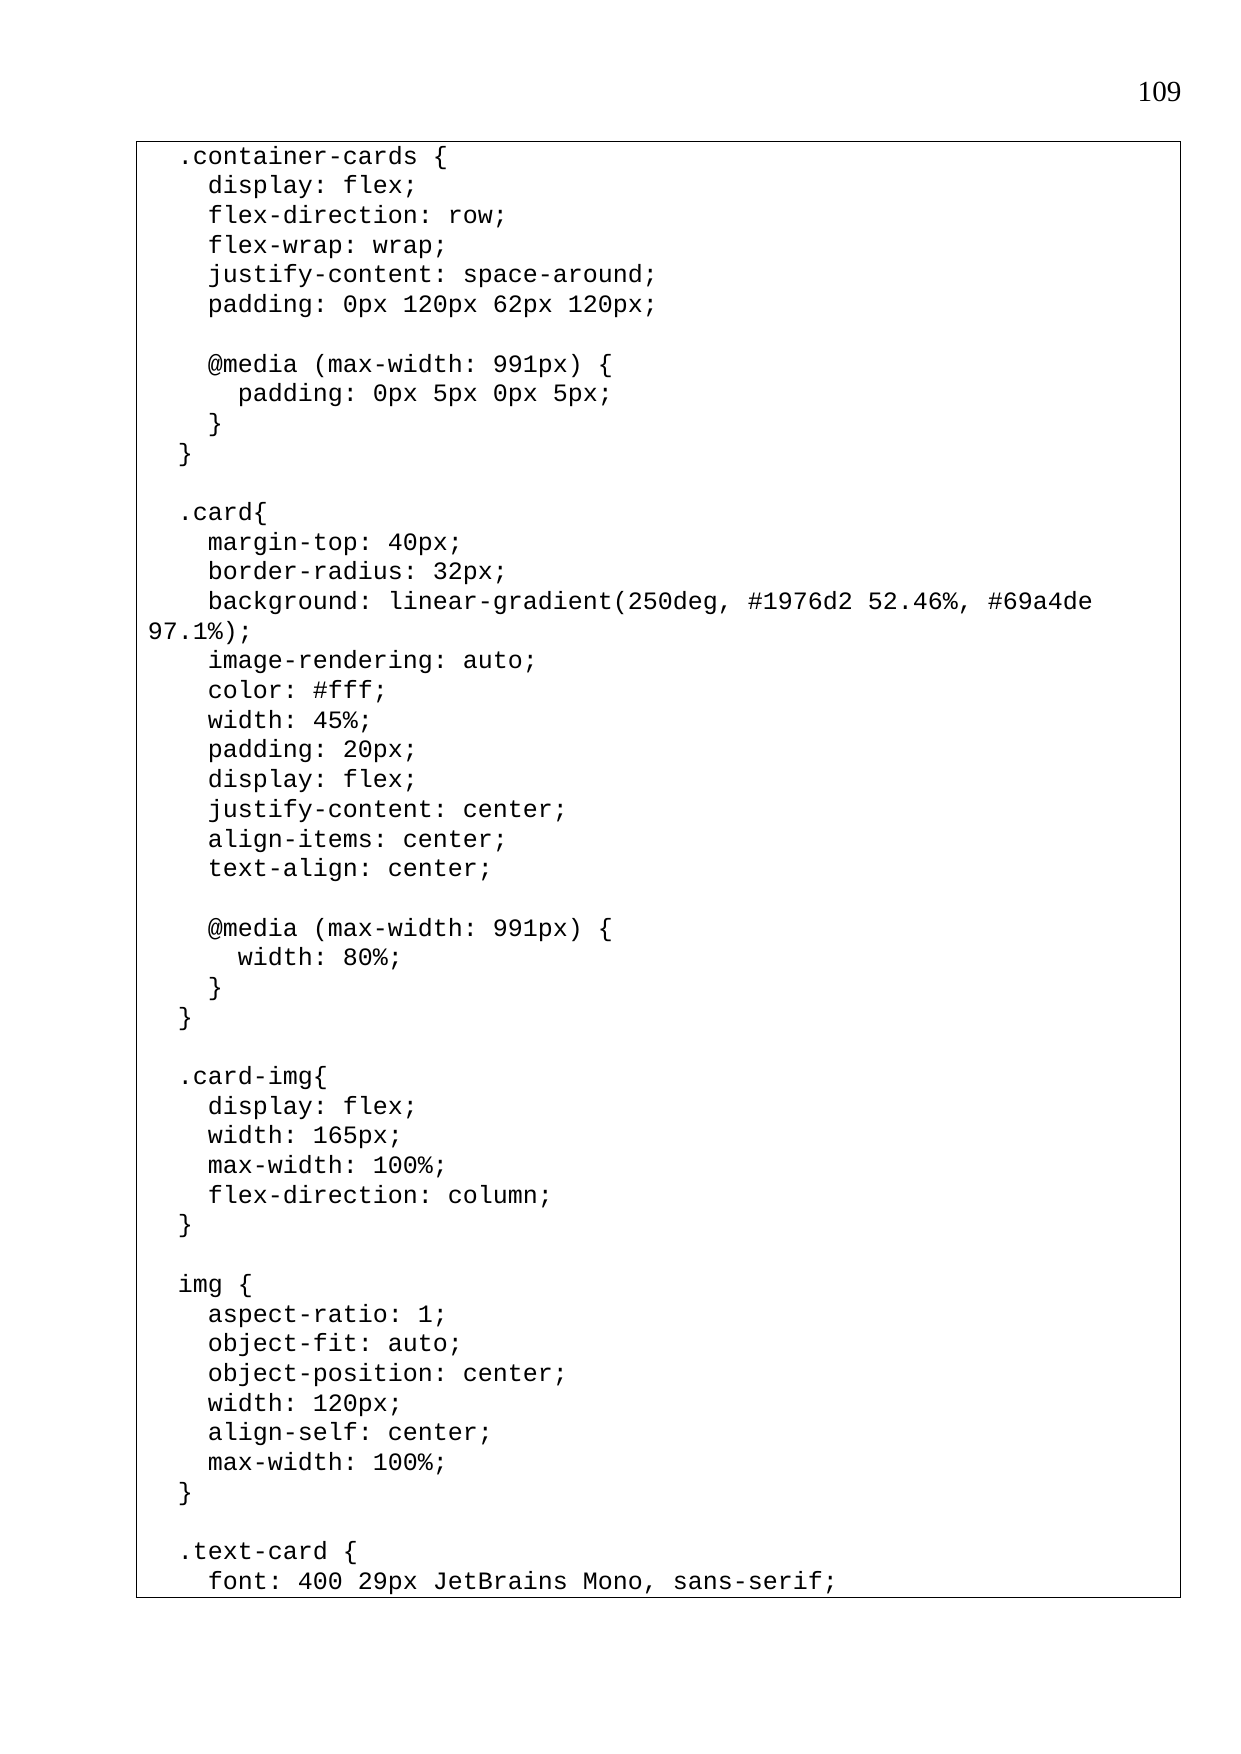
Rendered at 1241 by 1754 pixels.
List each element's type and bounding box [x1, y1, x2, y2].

table_header [137, 142, 1180, 1597]
